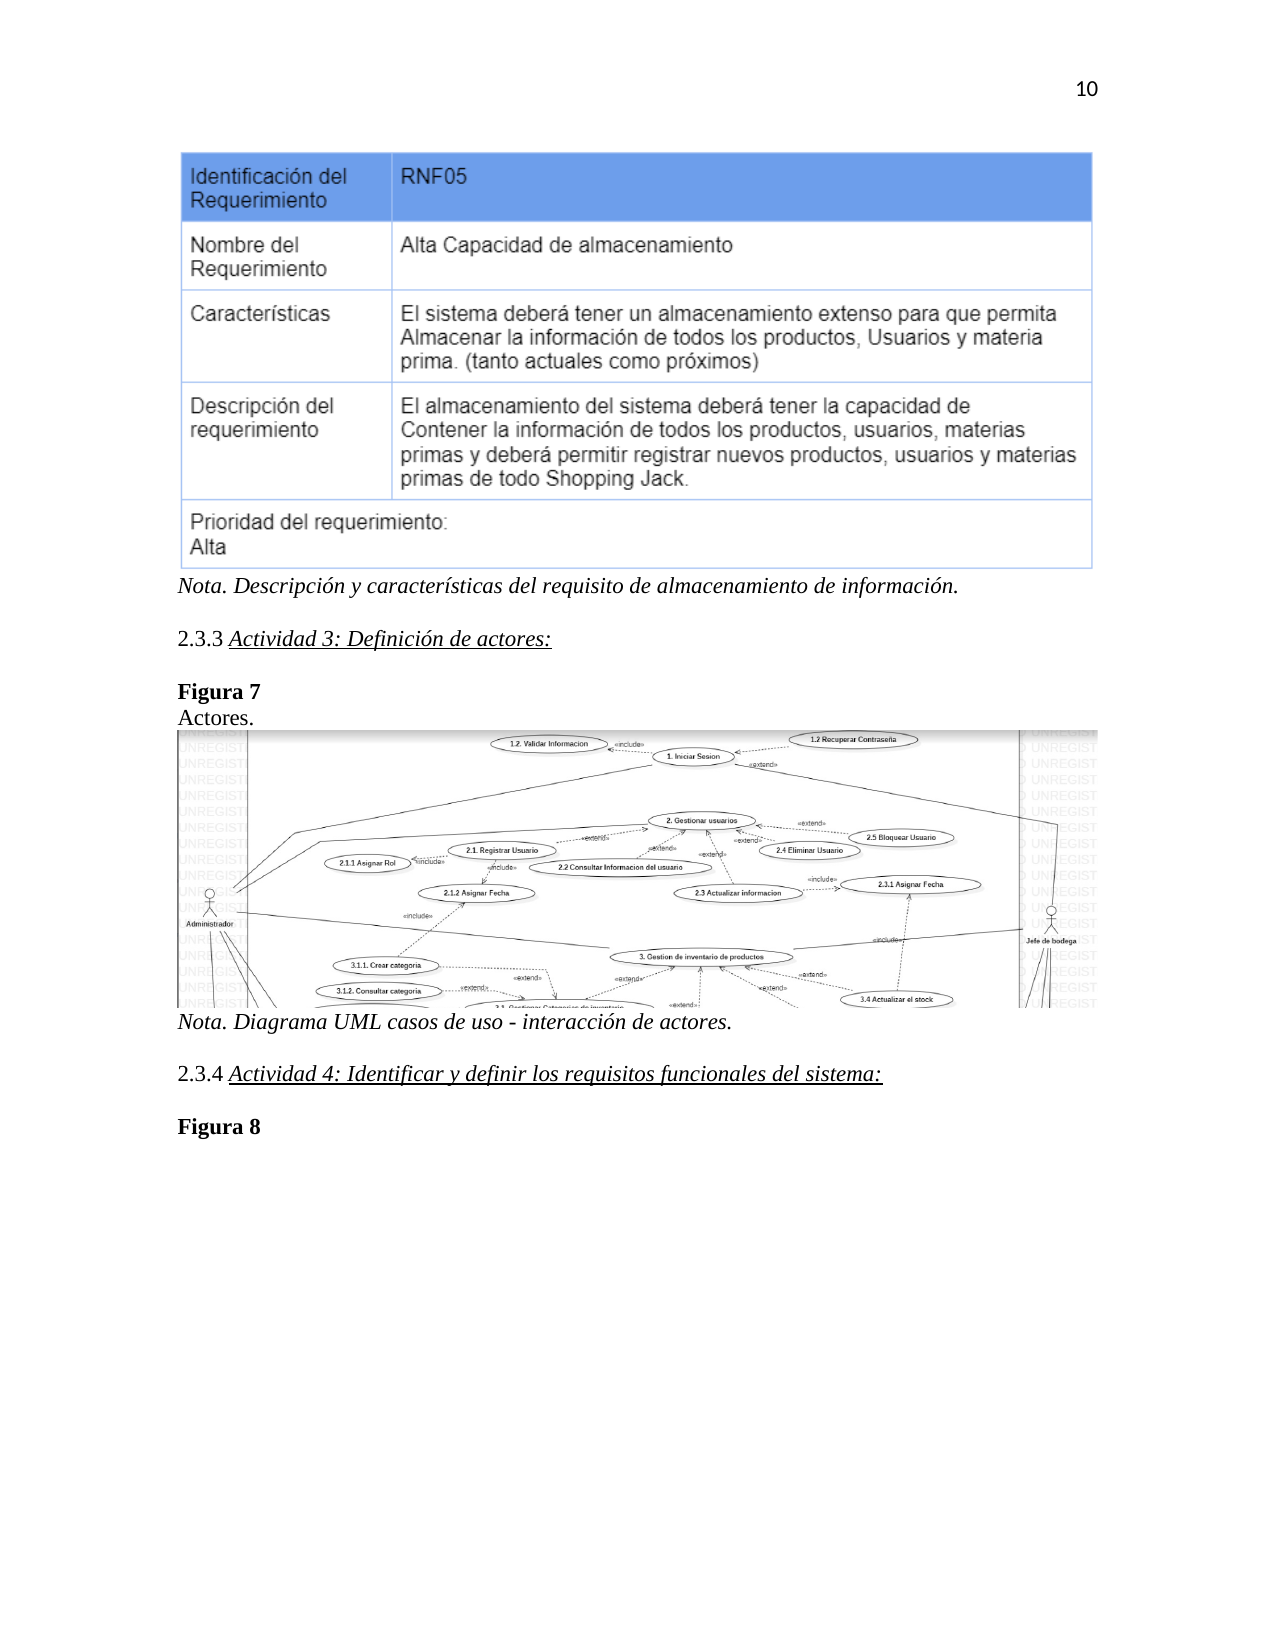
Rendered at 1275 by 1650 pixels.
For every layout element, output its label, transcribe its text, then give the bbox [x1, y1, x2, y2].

text 2.3.3 Actividad 3: Definición de actores: [177, 625, 1098, 652]
text Actores. [177, 704, 1098, 730]
picture [177, 730, 1098, 1008]
text 2.3.4 Actividad 4: Identificar y definir los requisitos funcionales del sistema: [177, 1061, 1098, 1087]
text Figura 7 [177, 678, 1098, 704]
text Nota. Diagrama UML casos de uso - interacción de actores. [177, 1008, 1098, 1034]
text Nota. Descripción y características del requisito de almacenamiento de información. [177, 573, 1098, 599]
text Figura 8 [177, 1113, 1098, 1139]
picture [177, 147, 1098, 573]
